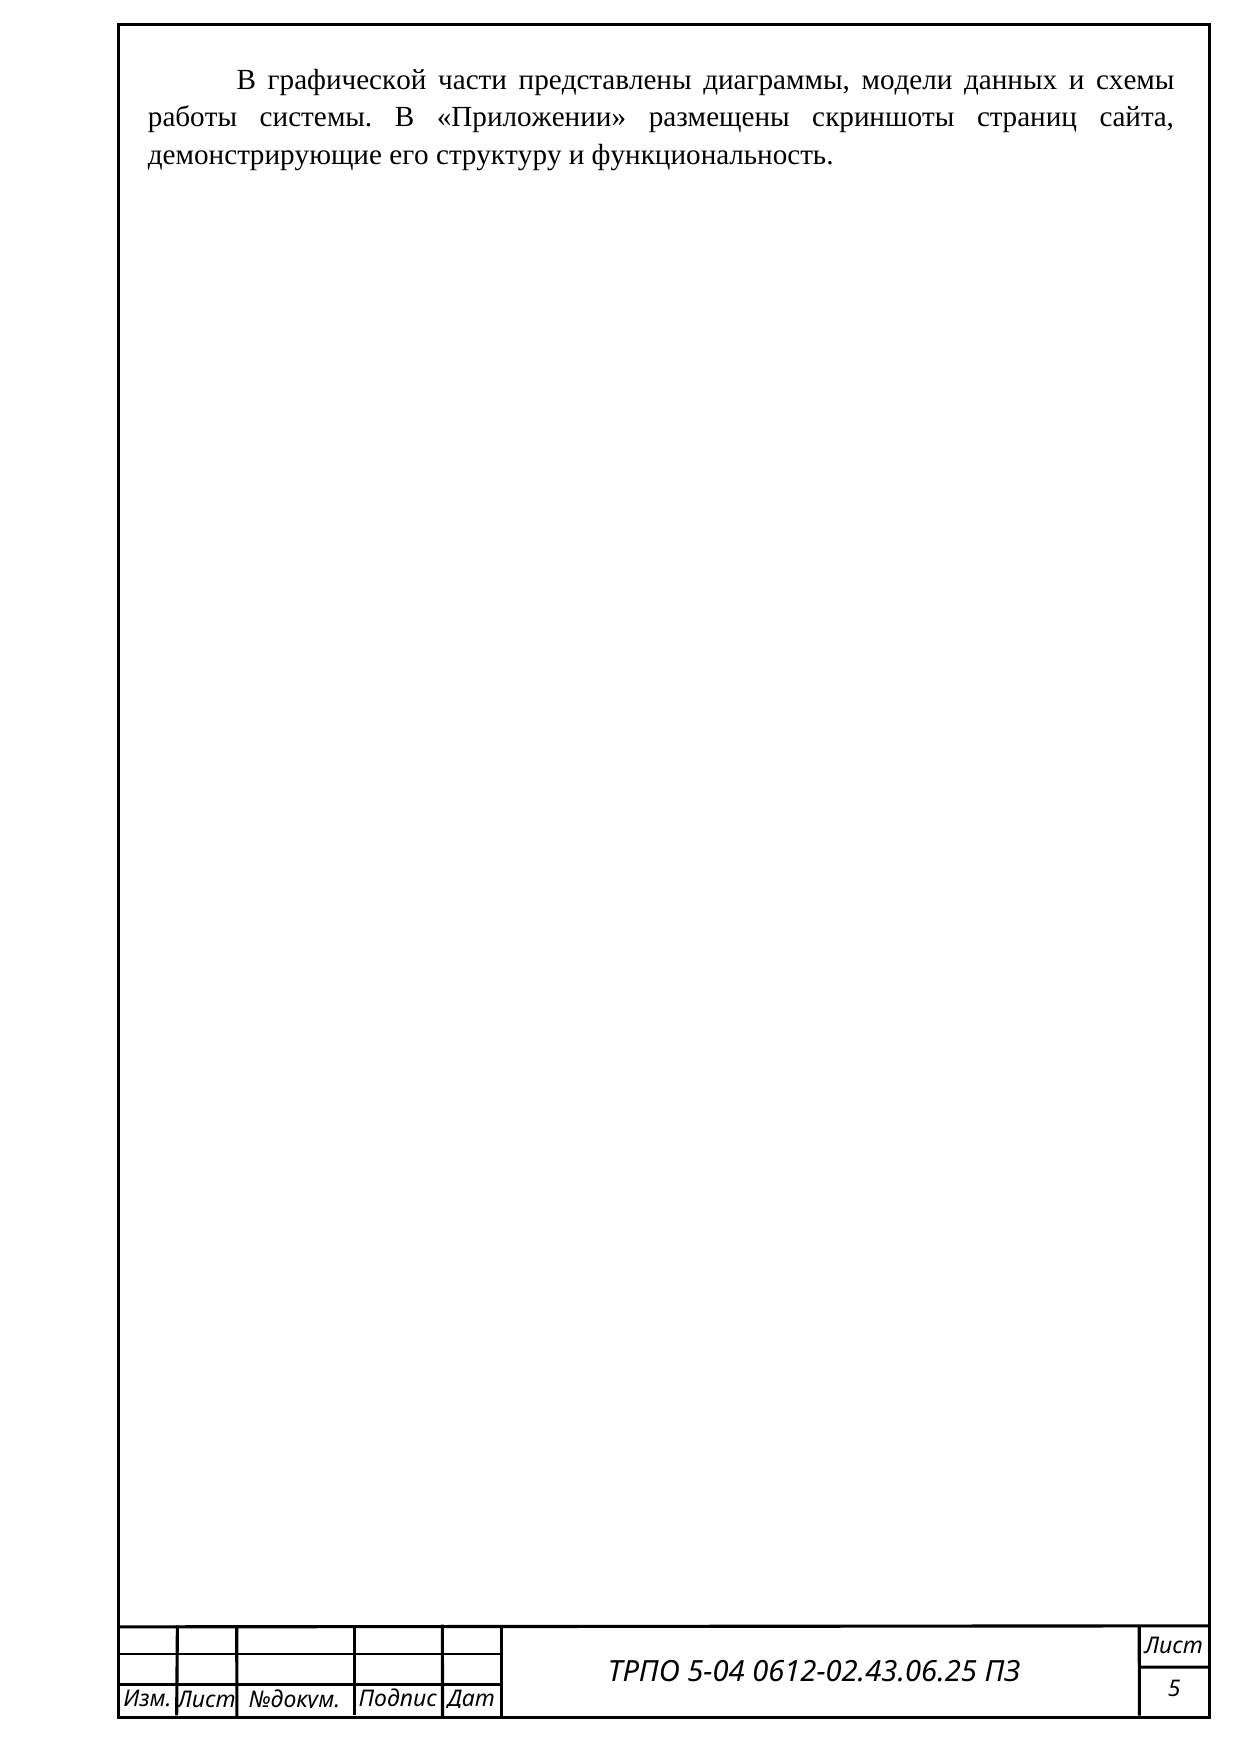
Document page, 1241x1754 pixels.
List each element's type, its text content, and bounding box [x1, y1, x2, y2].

text В графической части представлены диаграммы, модели данных и схемы работы системы. В «Приложении» размещены скриншоты страниц сайта, демонстрирующие его структуру и функциональность. [148, 59, 1175, 172]
